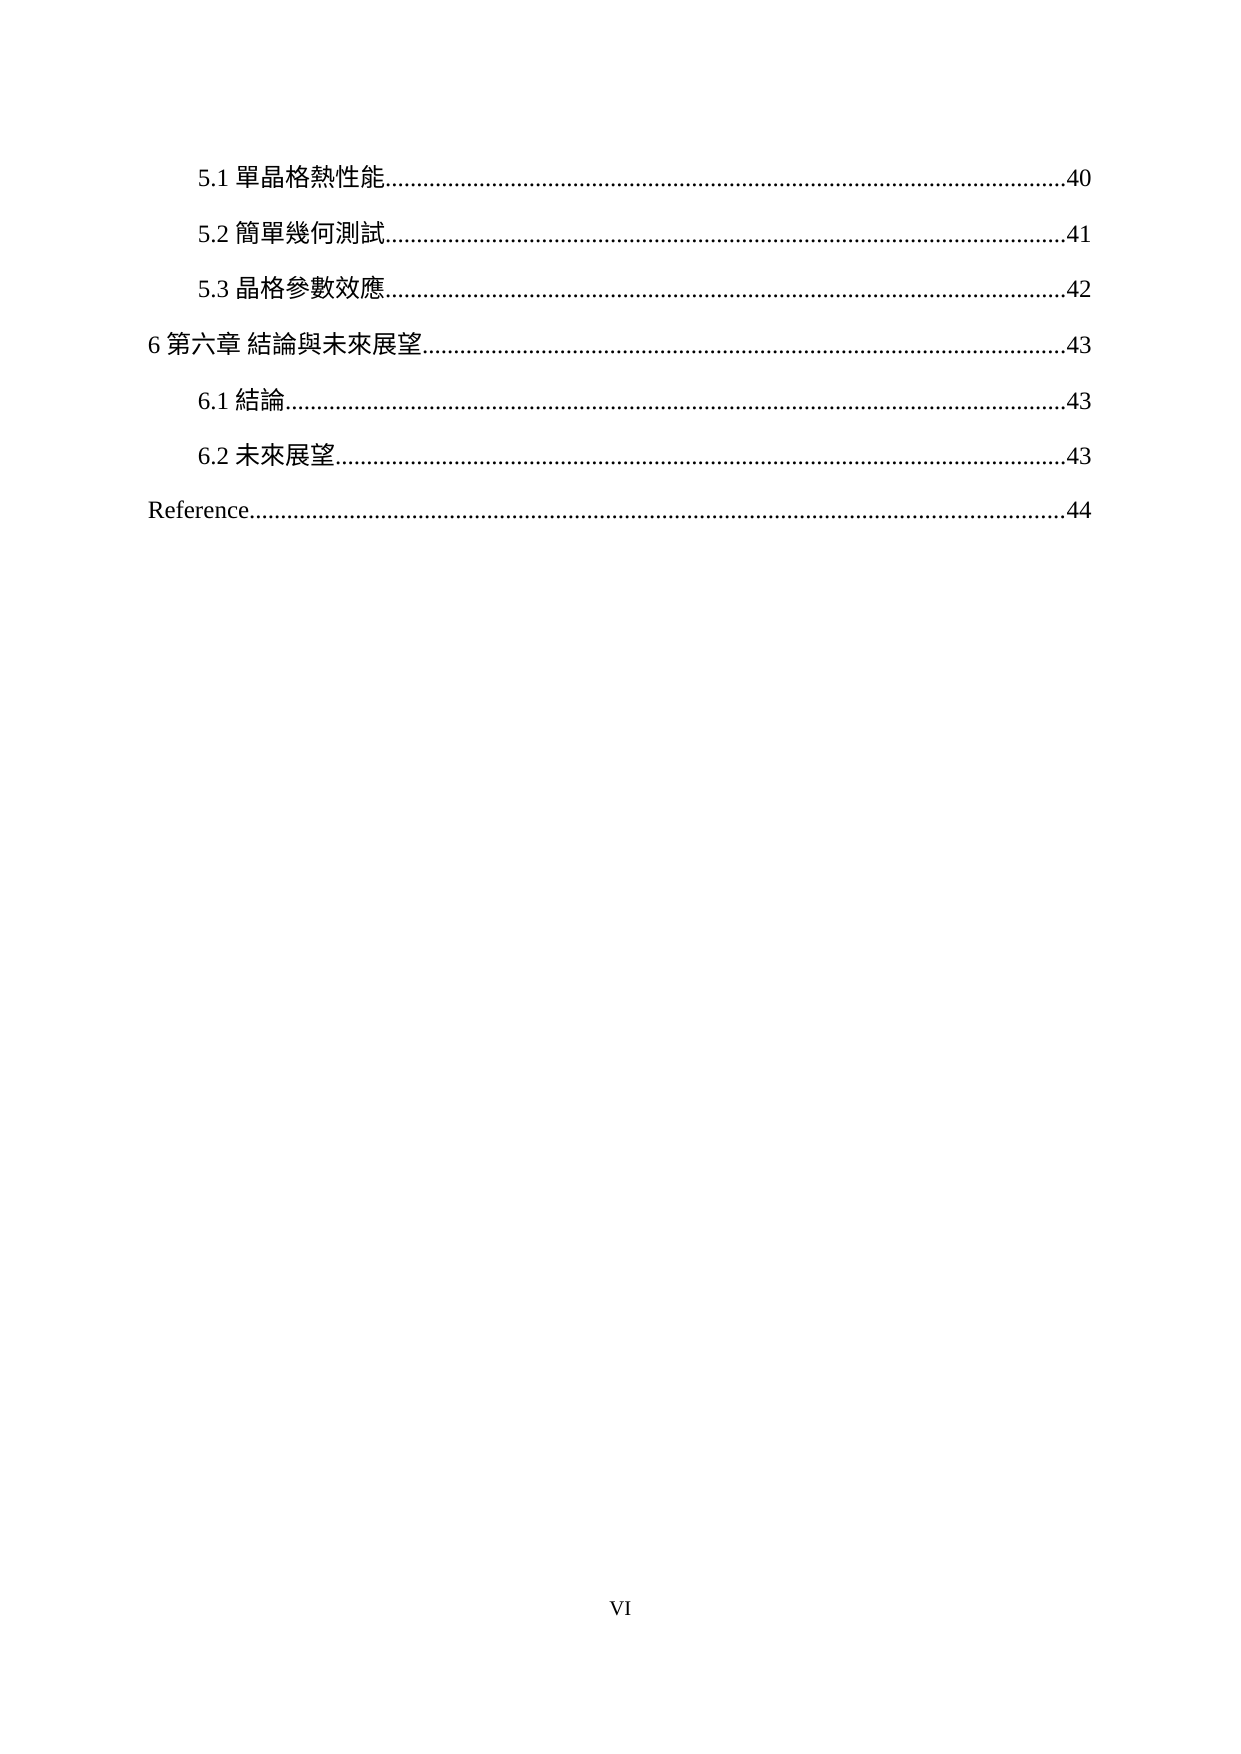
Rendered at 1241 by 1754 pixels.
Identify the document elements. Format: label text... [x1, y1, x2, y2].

text 5.1 單晶格熱性能 40 [198, 157, 1092, 194]
text 5.2 簡單幾何測試 41 [198, 213, 1092, 250]
text 6.2 未來展望 43 [198, 435, 1092, 473]
text 6 第六章 結論與未來展望 43 [148, 324, 1092, 361]
text 6.1 結論 43 [198, 379, 1092, 417]
text Reference 44 [148, 491, 1092, 528]
text 5.3 晶格參數效應 42 [198, 268, 1092, 306]
